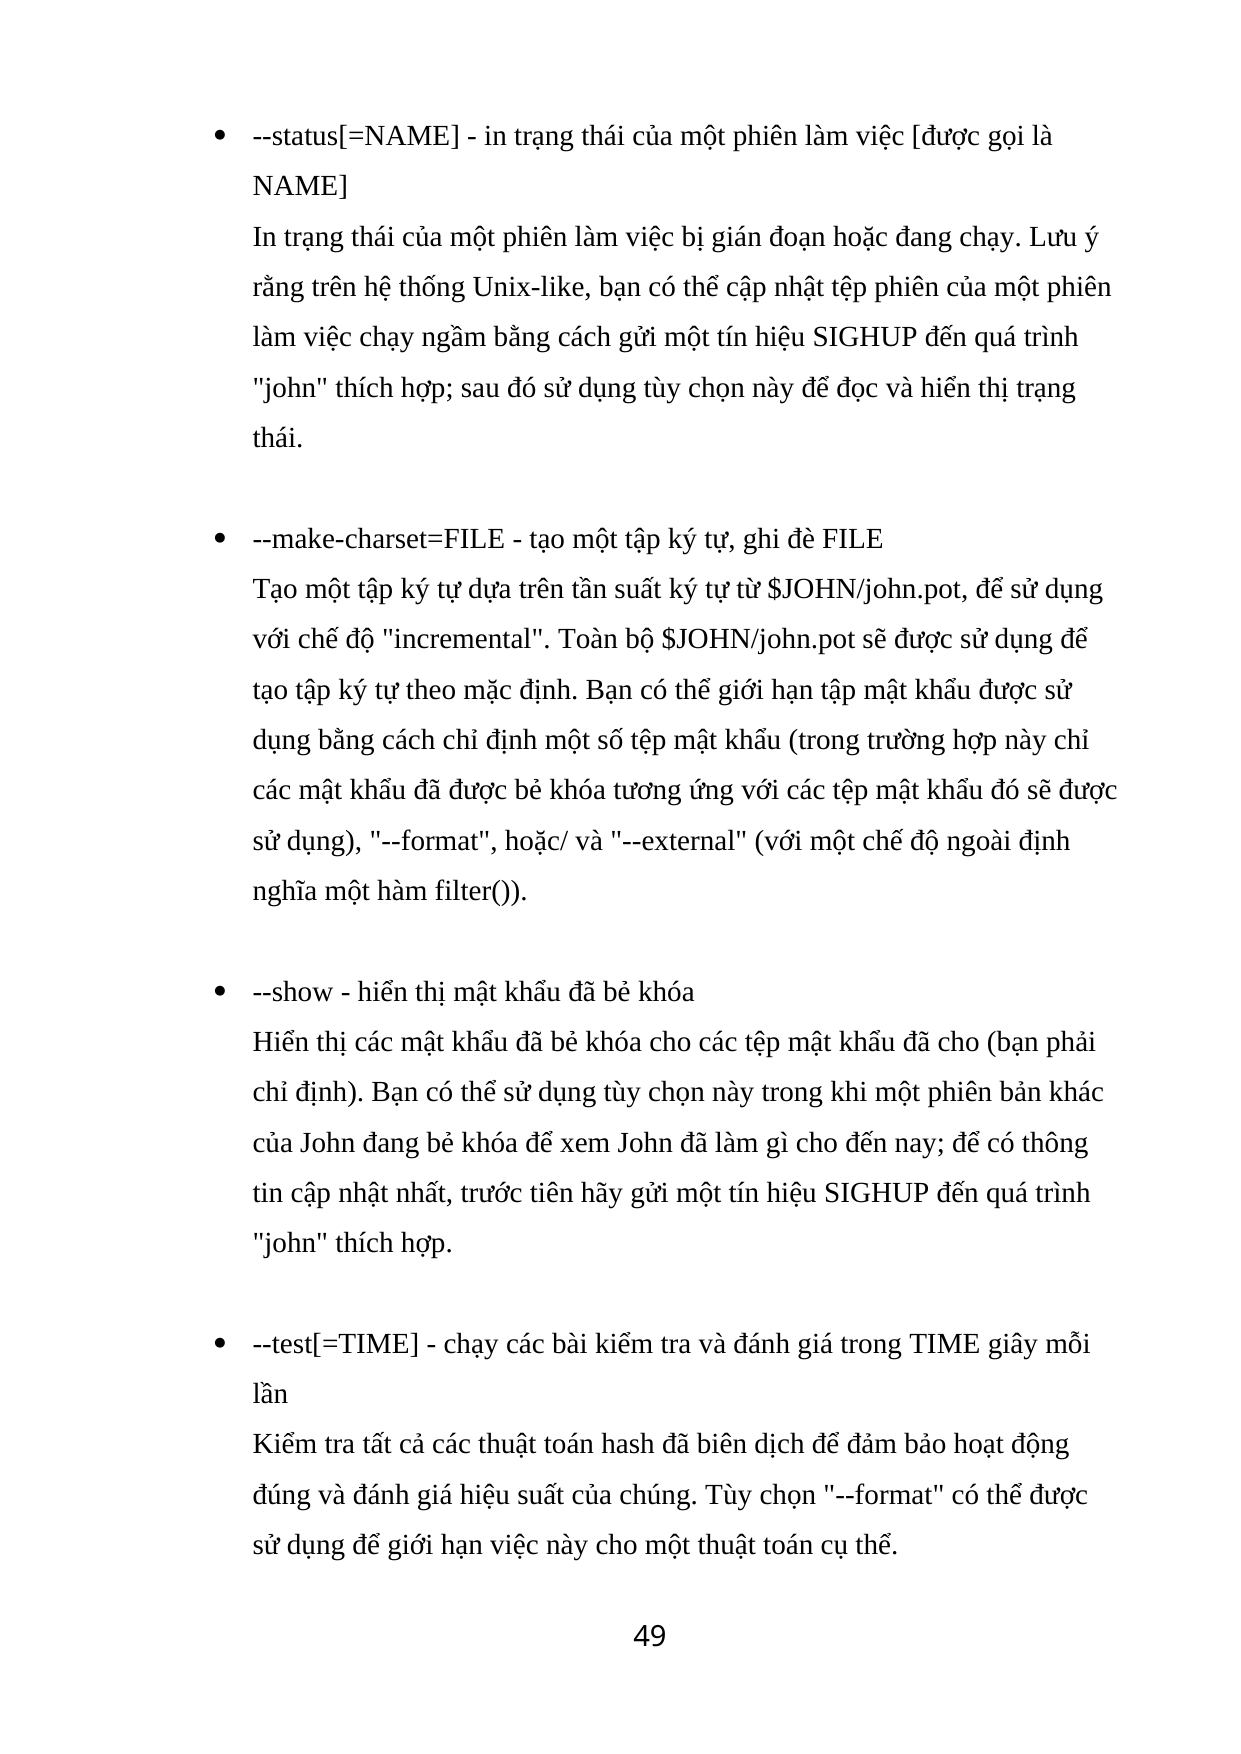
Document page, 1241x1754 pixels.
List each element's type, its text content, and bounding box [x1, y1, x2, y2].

text Hiển thị các mật khẩu đã bẻ khóa cho các tệp mật khẩu đã cho (bạn phải chỉ định). Bạn có thể sử dụng tùy chọn này trong khi một phiên bản khác của John đang bẻ khóa để xem John đã làm gì cho đến nay; để có thông tin cập nhật nhất, trước tiên hãy gửi một tín hiệu SIGHUP đến quá trình "john" thích hợp. [252, 1024, 1122, 1259]
list --make-charset=FILE - tạo một tập ký tự, ghi đè FILE [215, 521, 1122, 554]
list --status[=NAME] - in trạng thái của một phiên làm việc [được gọi là NAME] [215, 118, 1122, 202]
text Kiểm tra tất cả các thuật toán hash đã biên dịch để đảm bảo hoạt động đúng và đánh giá hiệu suất của chúng. Tùy chọn "--format" có thể được sử dụng để giới hạn việc này cho một thuật toán cụ thể. [252, 1427, 1122, 1561]
list --show - hiển thị mật khẩu đã bẻ khóa [215, 974, 1122, 1007]
text In trạng thái của một phiên làm việc bị gián đoạn hoặc đang chạy. Lưu ý rằng trên hệ thống Unix-like, bạn có thể cập nhật tệp phiên của một phiên làm việc chạy ngầm bằng cách gửi một tín hiệu SIGHUP đến quá trình "john" thích hợp; sau đó sử dụng tùy chọn này để đọc và hiển thị trạng thái. [252, 219, 1122, 454]
list --test[=TIME] - chạy các bài kiểm tra và đánh giá trong TIME giây mỗi lần [215, 1326, 1122, 1410]
text Tạo một tập ký tự dựa trên tần suất ký tự từ $JOHN/john.pot, để sử dụng với chế độ "incremental". Toàn bộ $JOHN/john.pot sẽ được sử dụng để tạo tập ký tự theo mặc định. Bạn có thể giới hạn tập mật khẩu được sử dụng bằng cách chỉ định một số tệp mật khẩu (trong trường hợp này chỉ các mật khẩu đã được bẻ khóa tương ứng với các tệp mật khẩu đó sẽ được sử dụng), "--format", hoặc/ và "--external" (với một chế độ ngoài định nghĩa một hàm filter()). [252, 571, 1122, 907]
